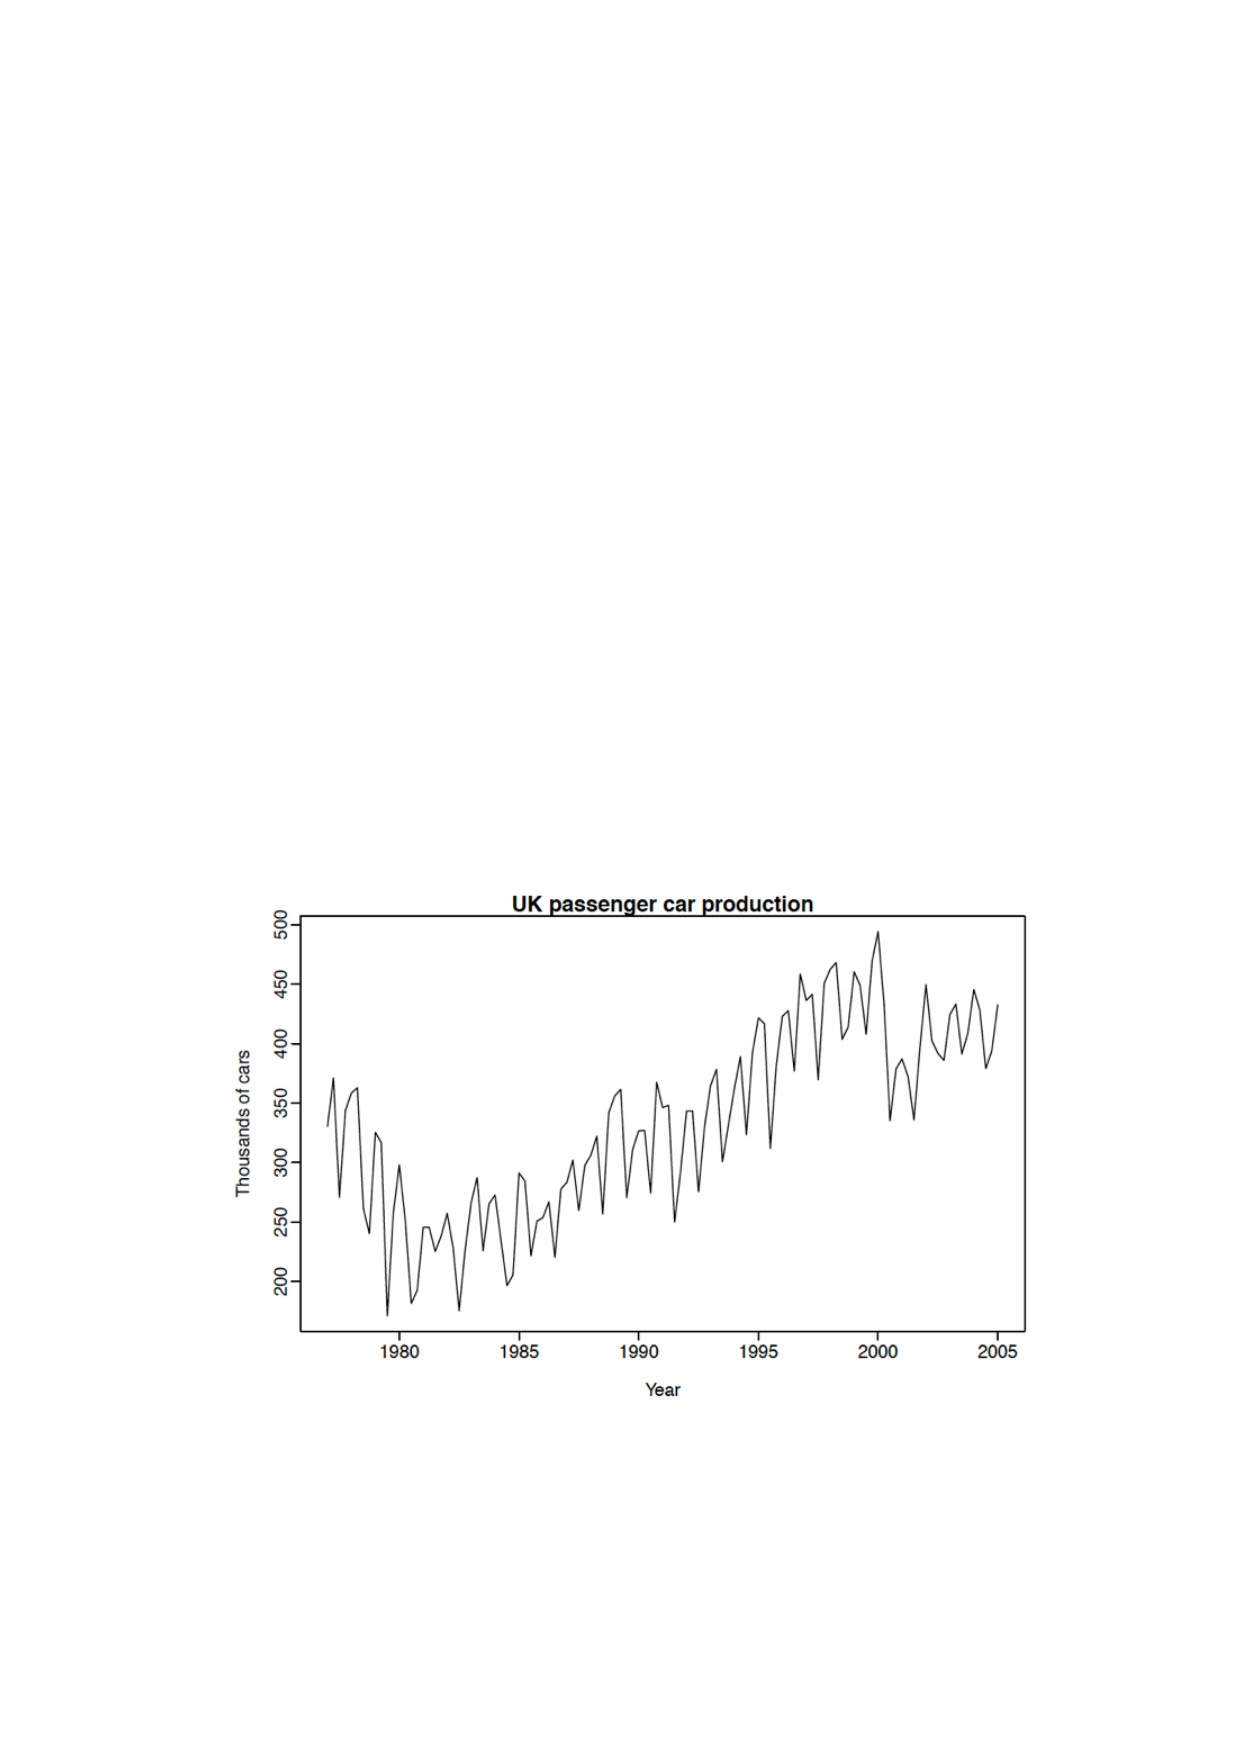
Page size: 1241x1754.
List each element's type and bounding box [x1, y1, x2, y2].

picture [150, 867, 1090, 1420]
